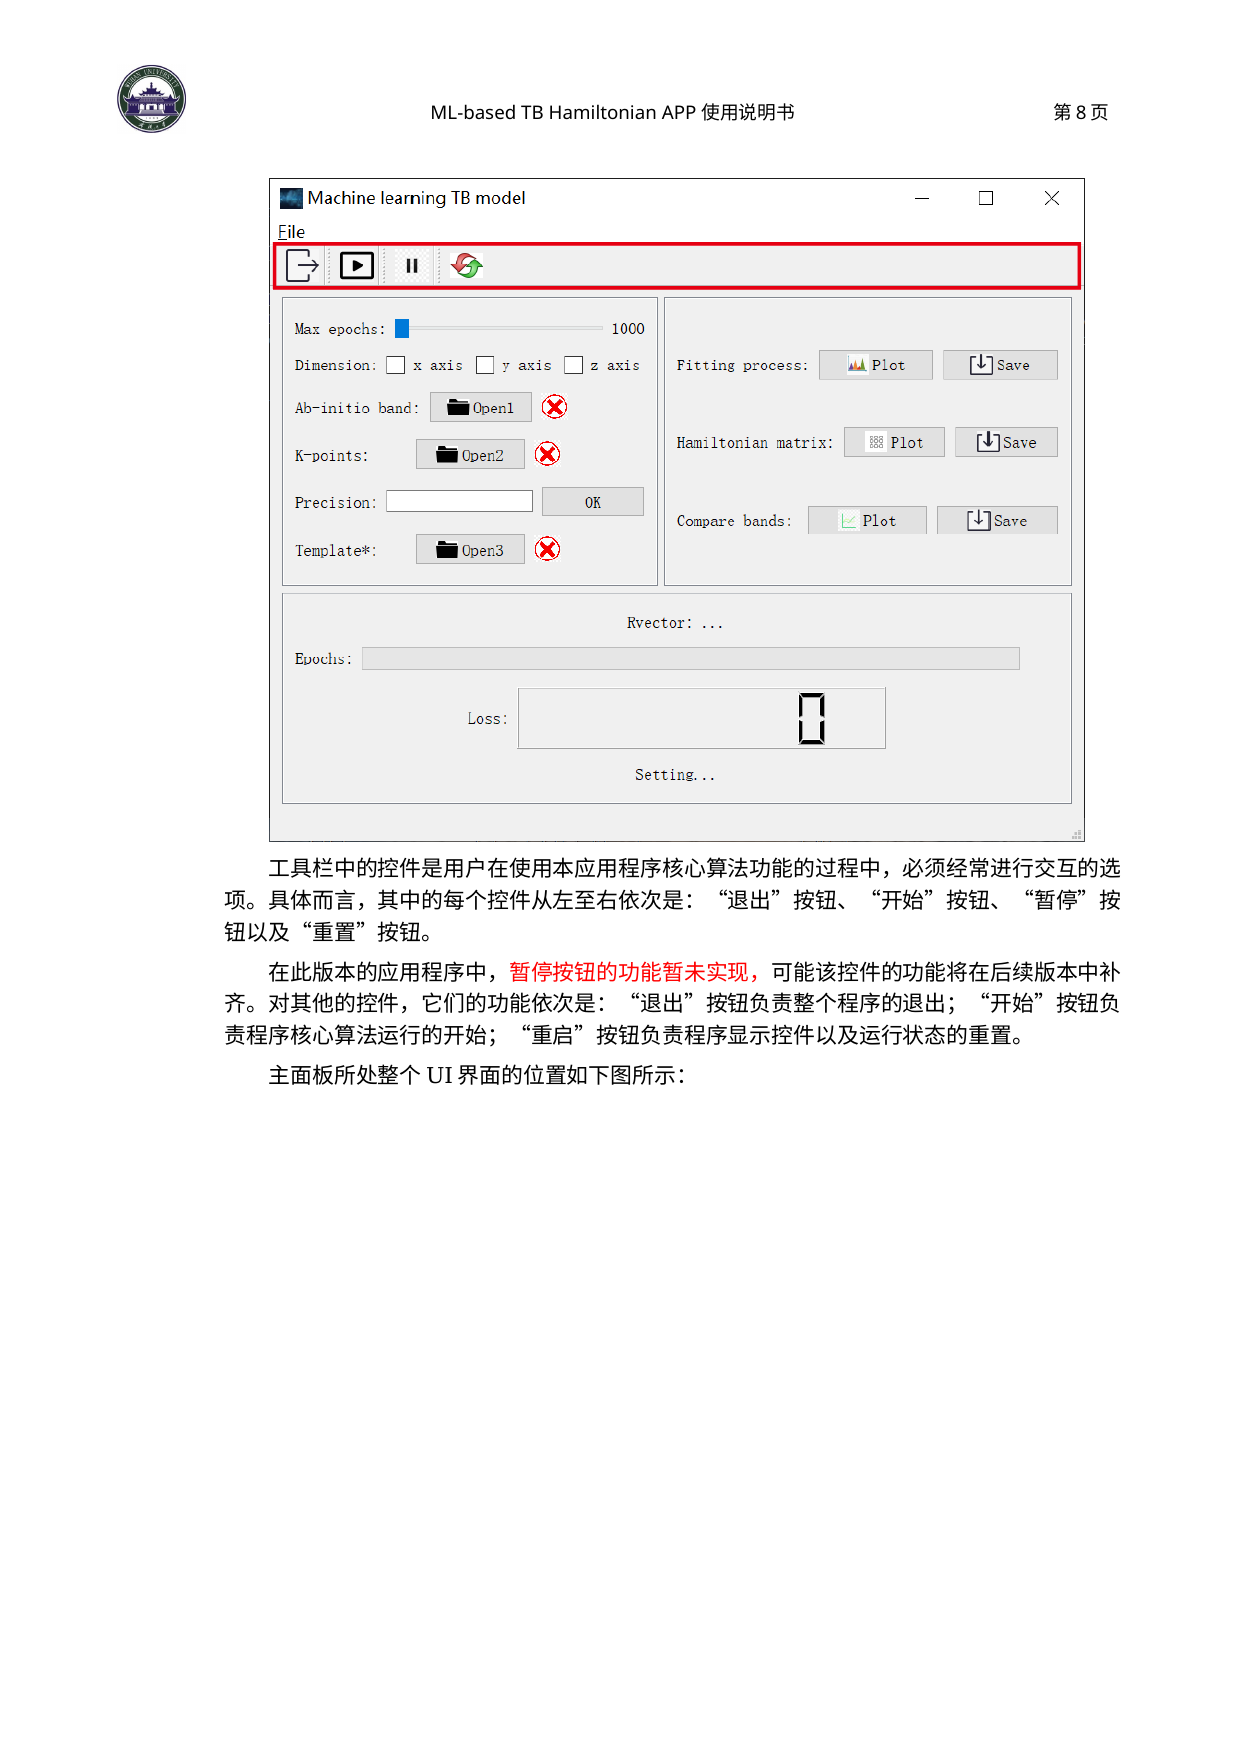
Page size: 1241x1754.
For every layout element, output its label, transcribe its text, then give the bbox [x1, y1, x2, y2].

text 主面板所处整个UI界面的位置如下图所示： [224, 1058, 1122, 1089]
picture [268, 177, 1086, 843]
text 工具栏中的控件是用户在使用本应用程序核心算法功能的过程中，必须经常进行交互的选项。具体而言，其中的每个控件从左至右依次是：“退出”按钮、“开始”按钮、“暂停”按钮以及“重置”按钮。 [224, 851, 1122, 946]
text 在此版本的应用程序中，暂停按钮的功能暂未实现，可能该控件的功能将在后续版本中补齐。对其他的控件，它们的功能依次是：“退出”按钮负责整个程序的退出；“开始”按钮负责程序核心算法运行的开始；“重启”按钮负责程序显示控件以及运行状态的重置。 [224, 954, 1122, 1049]
picture [116, 64, 187, 134]
